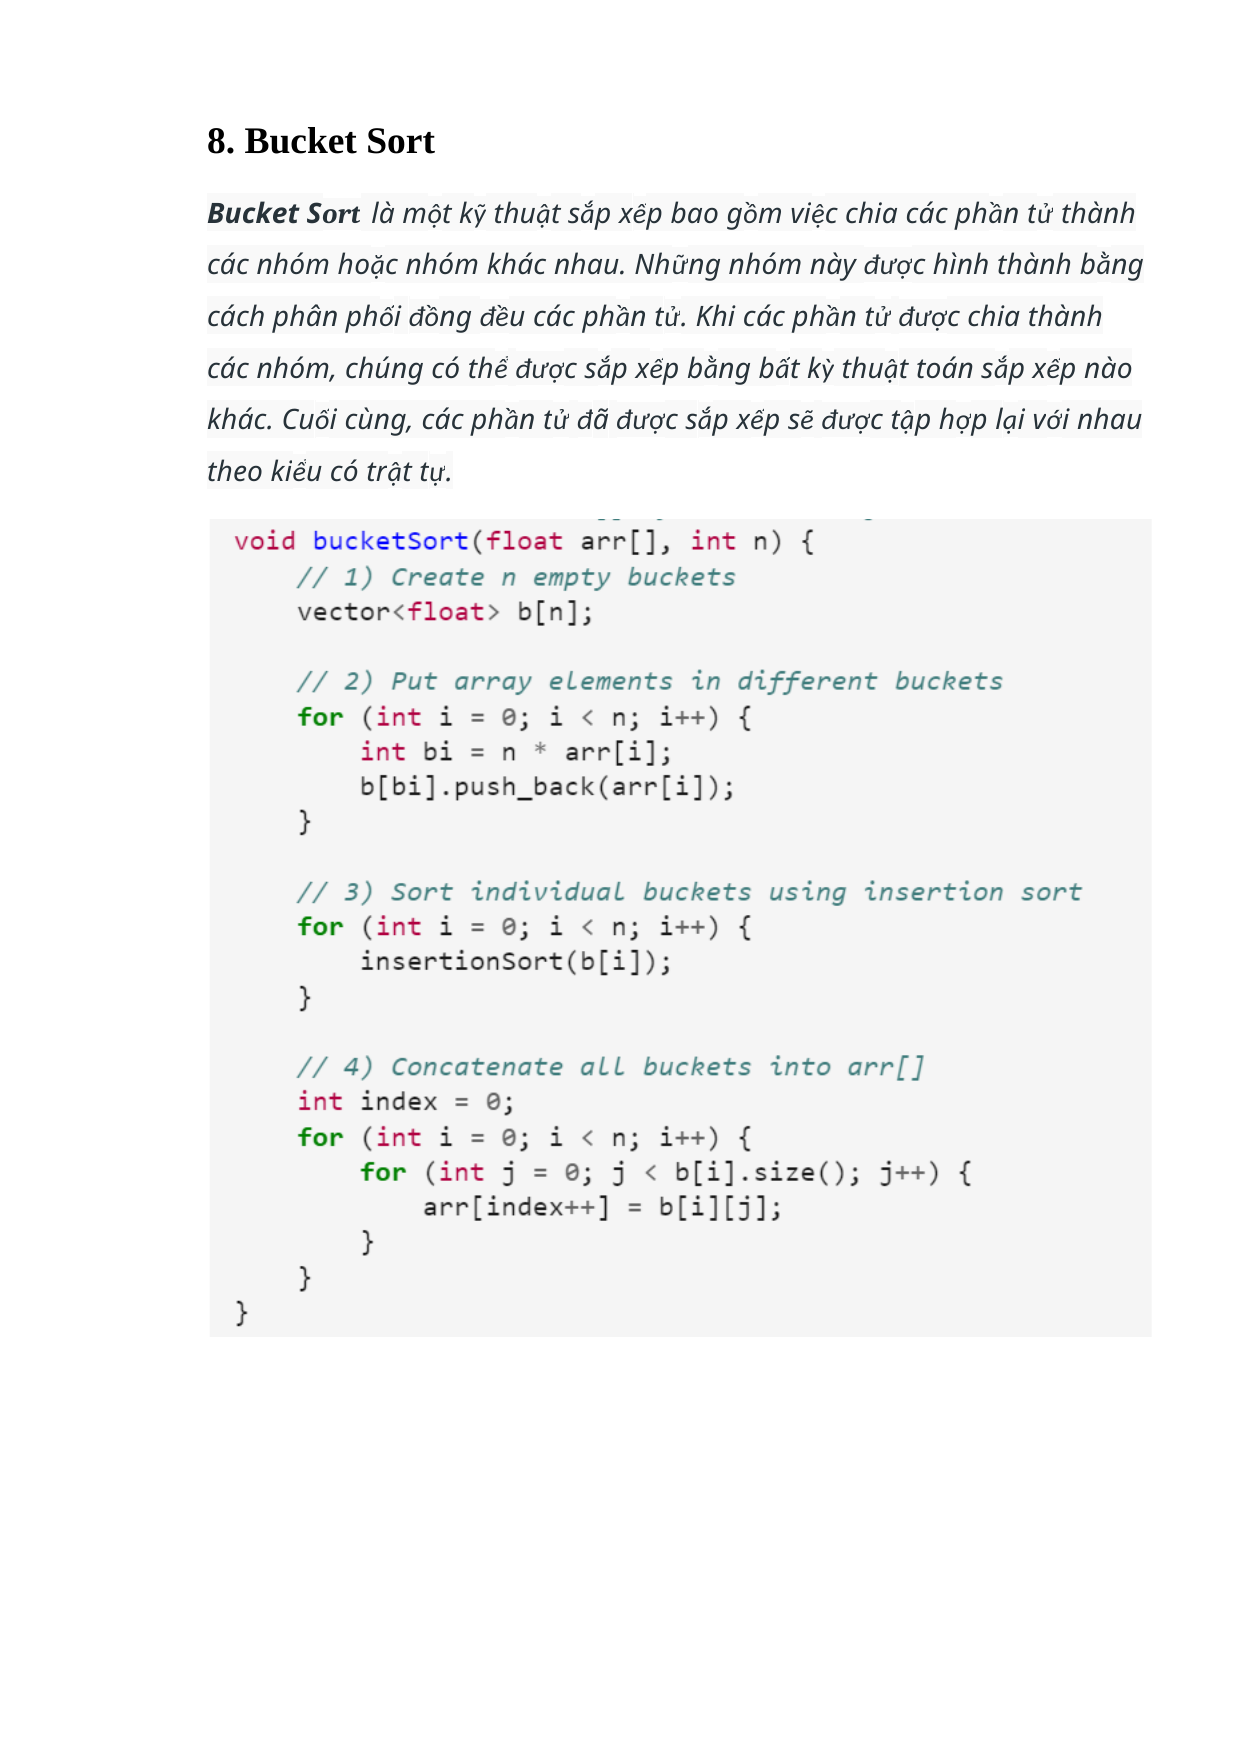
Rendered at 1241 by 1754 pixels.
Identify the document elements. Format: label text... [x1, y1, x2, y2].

text Bucket Sort là một kỹ thuật sắp xếp bao gồm việc chia các phần tử thành các nhóm hoặc nhóm khác nhau. Những nhóm này được hình thành bằng cách phân phối đồng đều các phần tử. Khi các phần tử được chia thành các nhóm, chúng có thể được sắp xếp bằng bất kỳ thuật toán sắp xếp nào khác. Cuối cùng, các phần tử đã được sắp xếp sẽ được tập hợp lại với nhau theo kiểu có trật tự. [207, 193, 1152, 489]
picture [206, 519, 1152, 1337]
text 8. Bucket Sort [207, 118, 1152, 161]
